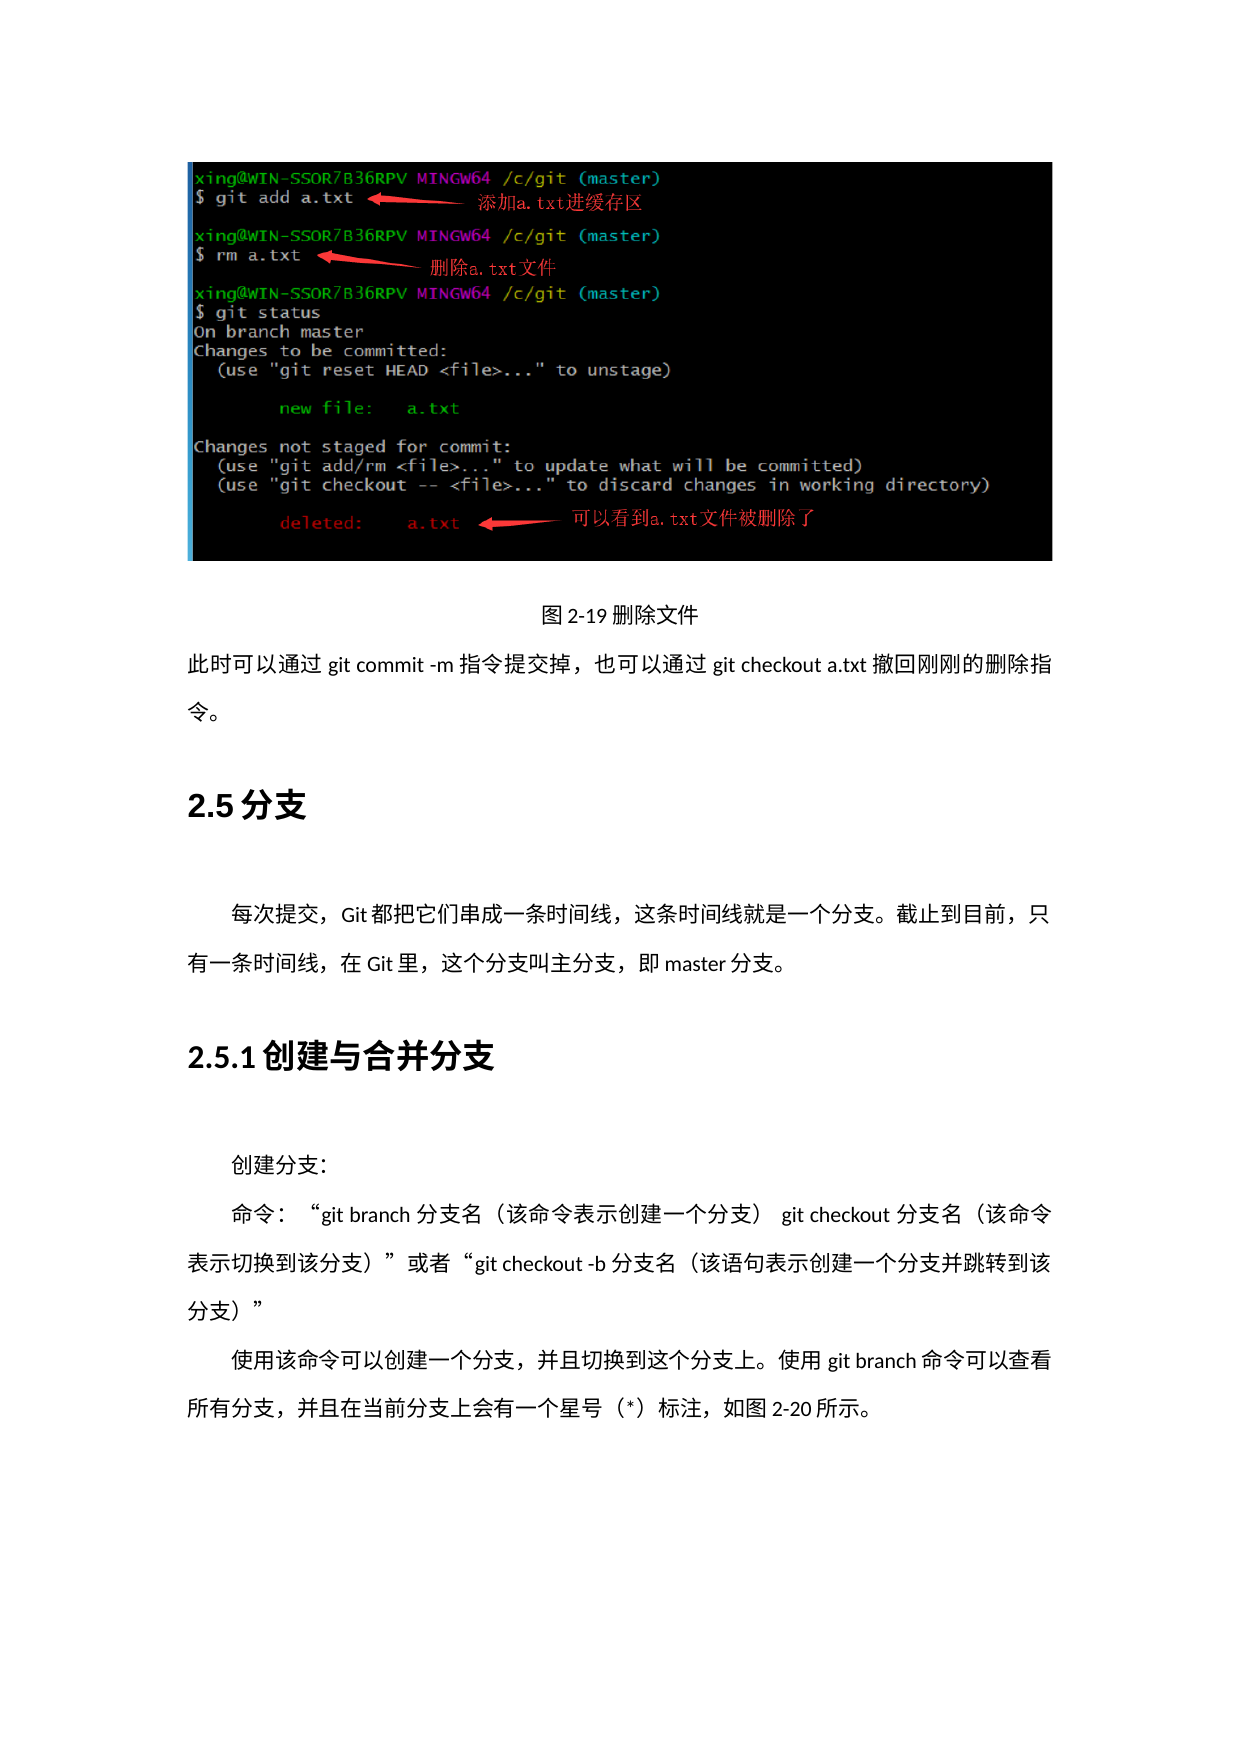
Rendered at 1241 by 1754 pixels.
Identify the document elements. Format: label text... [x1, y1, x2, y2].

picture [187, 162, 1053, 561]
text 命令：“git branch 分支名（该命令表示创建一个分支） git checkout 分支名（该命令表示切换到该分支）”或者“git checkout -b 分支名（该语句表示创建一个分支并跳转到该分支）” [187, 1196, 1053, 1326]
subtitle 2.5.1创建与合并分支 [187, 1021, 1053, 1086]
text 此时可以通过git commit -m指令提交掉，也可以通过git checkout a.txt撤回刚刚的删除指令。 [187, 646, 1053, 727]
subtitle 2.5分支 [187, 770, 1053, 835]
text 使用该命令可以创建一个分支，并且切换到这个分支上。使用git branch命令可以查看所有分支，并且在当前分支上会有一个星号（*）标注，如图2-20所示。 [187, 1342, 1053, 1423]
text 创建分支： [187, 1148, 1053, 1181]
text 图2-19 删除文件 [187, 598, 1053, 630]
text 每次提交，Git都把它们串成一条时间线，这条时间线就是一个分支。截止到目前，只有一条时间线，在Git里，这个分支叫主分支，即master分支。 [187, 897, 1053, 978]
